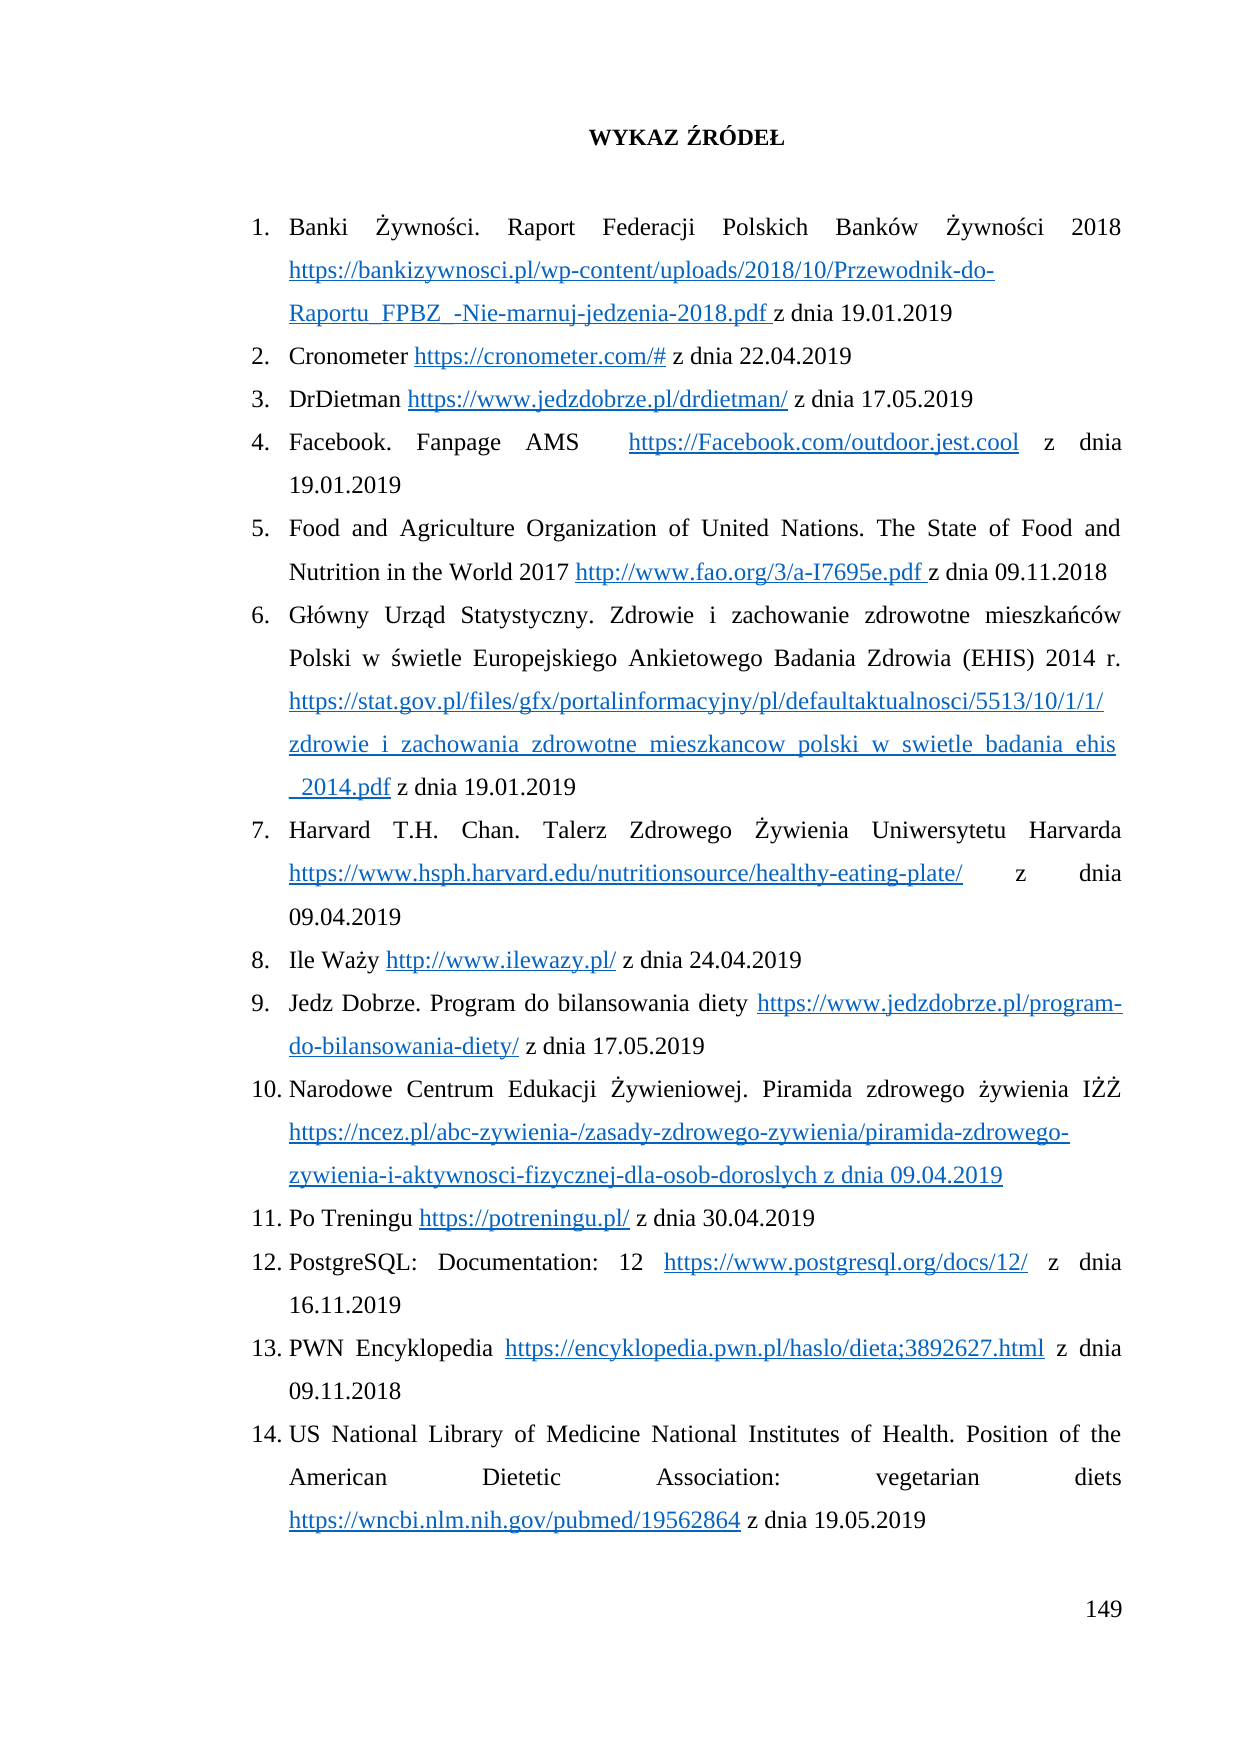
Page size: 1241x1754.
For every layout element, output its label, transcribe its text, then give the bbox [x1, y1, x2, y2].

list Cronometer https://cronometer.com/# z dnia 22.04.2019 [251, 341, 1122, 370]
list Po Treningu https://potreningu.pl/ z dnia 30.04.2019 [251, 1203, 1122, 1232]
list Facebook. Fanpage AMS https://Facebook.com/outdoor.jest.cool z dnia 19.01.2019 [251, 427, 1122, 499]
list Ile Waży http://www.ilewazy.pl/ z dnia 24.04.2019 [251, 945, 1122, 973]
subtitle wykaz źródeł [177, 118, 1122, 152]
list US National Library of Medicine National Institutes of Health. Position of the American Dietetic Association: vegetarian diets https://wncbi.nlm.nih.gov/pubmed/19562864 z dnia 19.05.2019 [251, 1419, 1122, 1534]
list PostgreSQL: Documentation: 12 https://www.postgresql.org/docs/12/ z dnia 16.11.2019 [251, 1247, 1122, 1318]
list Food and Agriculture Organization of United Nations. The State of Food and Nutrition in the World 2017 http://www.fao.org/3/a-I7695e.pdf z dnia 09.11.2018 [251, 513, 1122, 585]
list Banki Żywności. Raport Federacji Polskich Banków Żywności 2018 https://bankizywnosci.pl/wp-content/uploads/2018/10/Przewodnik-do-Raportu_FPBZ_-Nie-marnuj-jedzenia-2018.pdf z dnia 19.01.2019 [251, 212, 1122, 327]
list Narodowe Centrum Edukacji Żywieniowej. Piramida zdrowego żywienia IŻŻ https://ncez.pl/abc-zywienia-/zasady-zdrowego-zywienia/piramida-zdrowego-zywienia-i-aktywnosci-fizycznej-dla-osob-doroslych z dnia 09.04.2019 [251, 1074, 1122, 1189]
list Jedz Dobrze. Program do bilansowania diety https://www.jedzdobrze.pl/program-do-bilansowania-diety/ z dnia 17.05.2019 [251, 988, 1122, 1060]
list DrDietman https://www.jedzdobrze.pl/drdietman/ z dnia 17.05.2019 [251, 384, 1122, 413]
list Harvard T.H. Chan. Talerz Zdrowego Żywienia Uniwersytetu Harvarda https://www.hsph.harvard.edu/nutritionsource/healthy-eating-plate/ z dnia 09.04.2019 [251, 815, 1122, 930]
list Główny Urząd Statystyczny. Zdrowie i zachowanie zdrowotne mieszkańców Polski w świetle Europejskiego Ankietowego Badania Zdrowia (EHIS) 2014 r. https://stat.gov.pl/files/gfx/portalinformacyjny/pl/defaultaktualnosci/5513/10/1/1/zdrowie_i_zachowania_zdrowotne_mieszkancow_polski_w_swietle_badania_ehis_2014.pdf z dnia 19.01.2019 [251, 600, 1122, 801]
list PWN Encyklopedia https://encyklopedia.pwn.pl/haslo/dieta;3892627.html z dnia 09.11.2018 [251, 1333, 1122, 1405]
